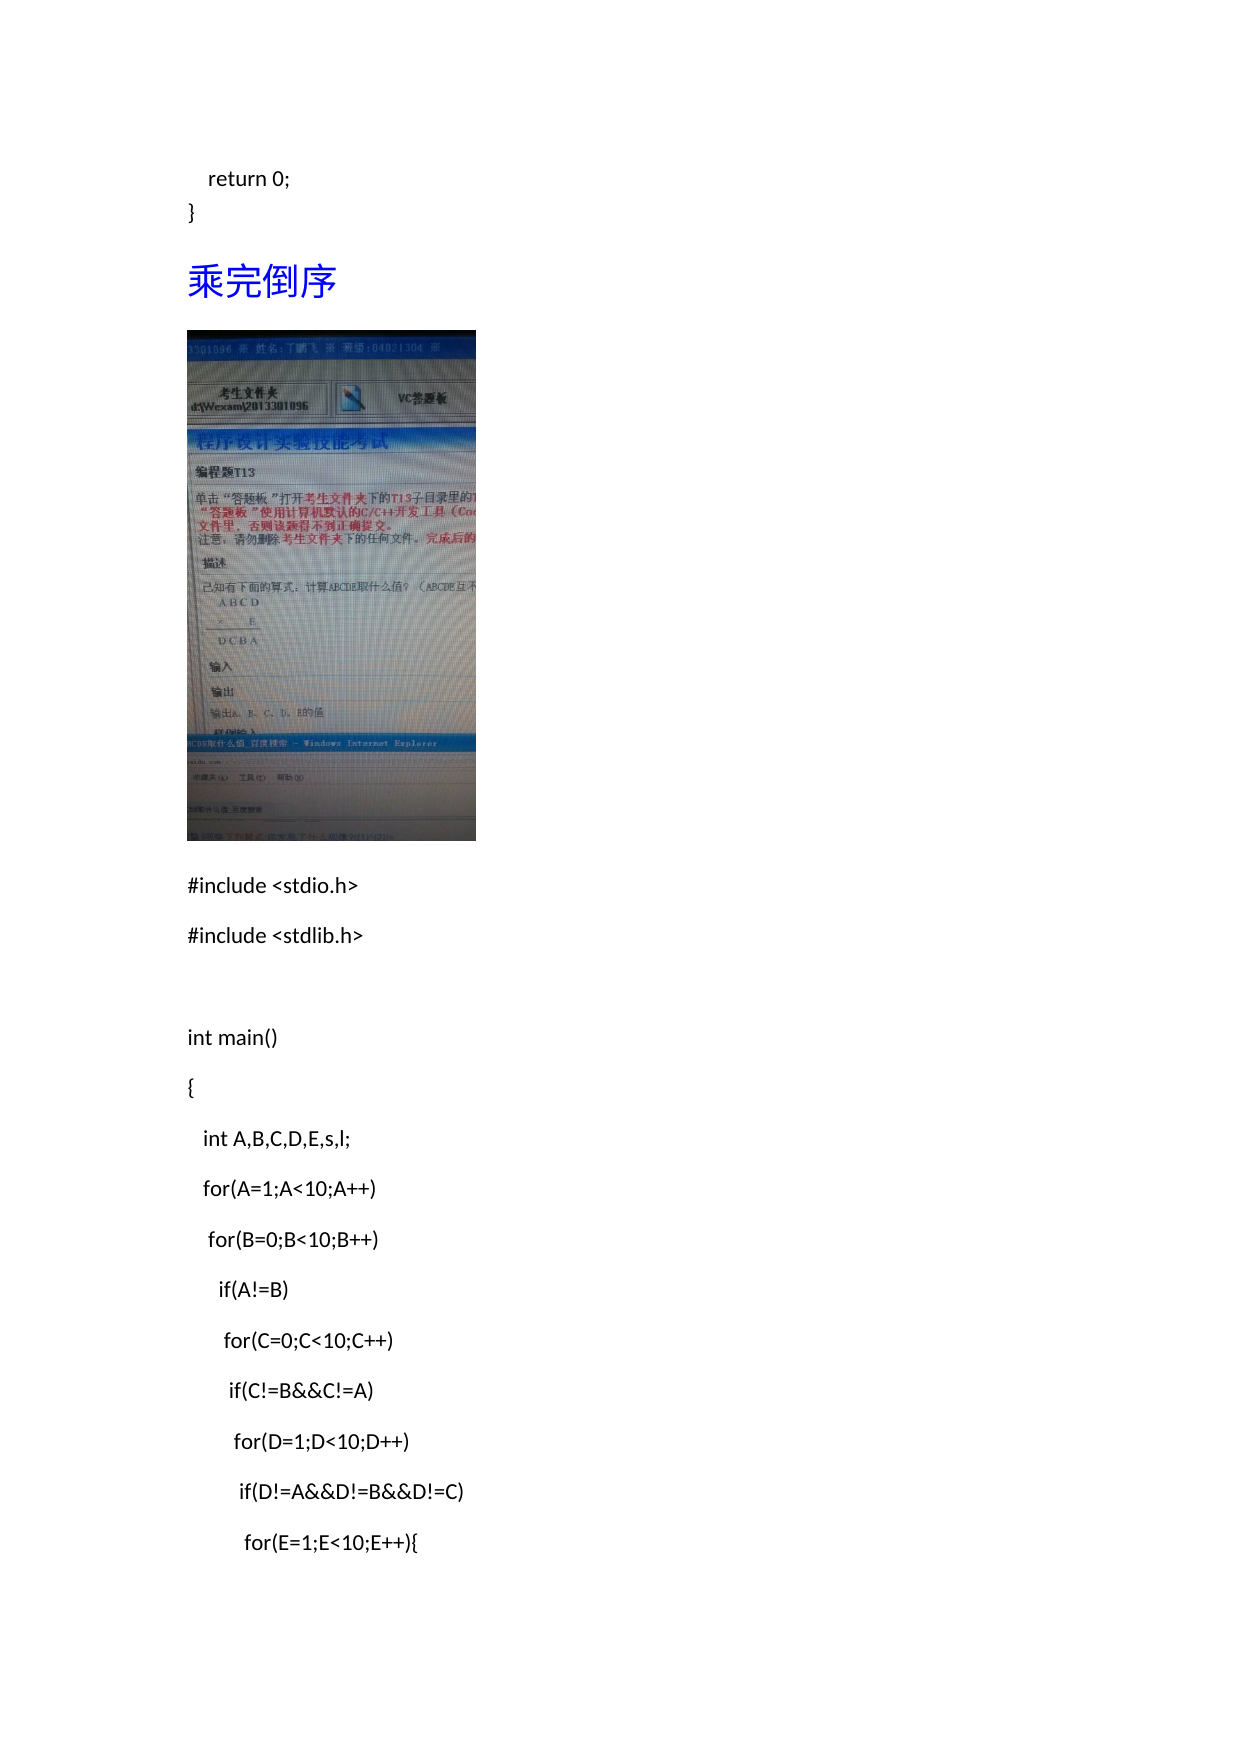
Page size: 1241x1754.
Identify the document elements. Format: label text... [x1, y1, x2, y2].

text 乘完倒序 [187, 247, 1053, 312]
text for(B=0;B<10;B++) [187, 1223, 1053, 1255]
text for(C=0;C<10;C++) [187, 1324, 1053, 1356]
text if(A!=B) [187, 1273, 1053, 1306]
picture [187, 330, 476, 841]
text for(E=1;E<10;E++){ [187, 1526, 1053, 1558]
text int A,B,C,D,E,s,l; [187, 1122, 1053, 1154]
text #include <stdio.h> [187, 869, 1053, 901]
text #include <stdlib.h> [187, 919, 1053, 952]
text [187, 162, 1053, 228]
text { [187, 1071, 1053, 1103]
text int main() [187, 1021, 1053, 1053]
text if(D!=A&&D!=B&&D!=C) [187, 1475, 1053, 1508]
text for(A=1;A<10;A++) [187, 1172, 1053, 1204]
text if(C!=B&&C!=A) [187, 1374, 1053, 1407]
text for(D=1;D<10;D++) [187, 1425, 1053, 1457]
